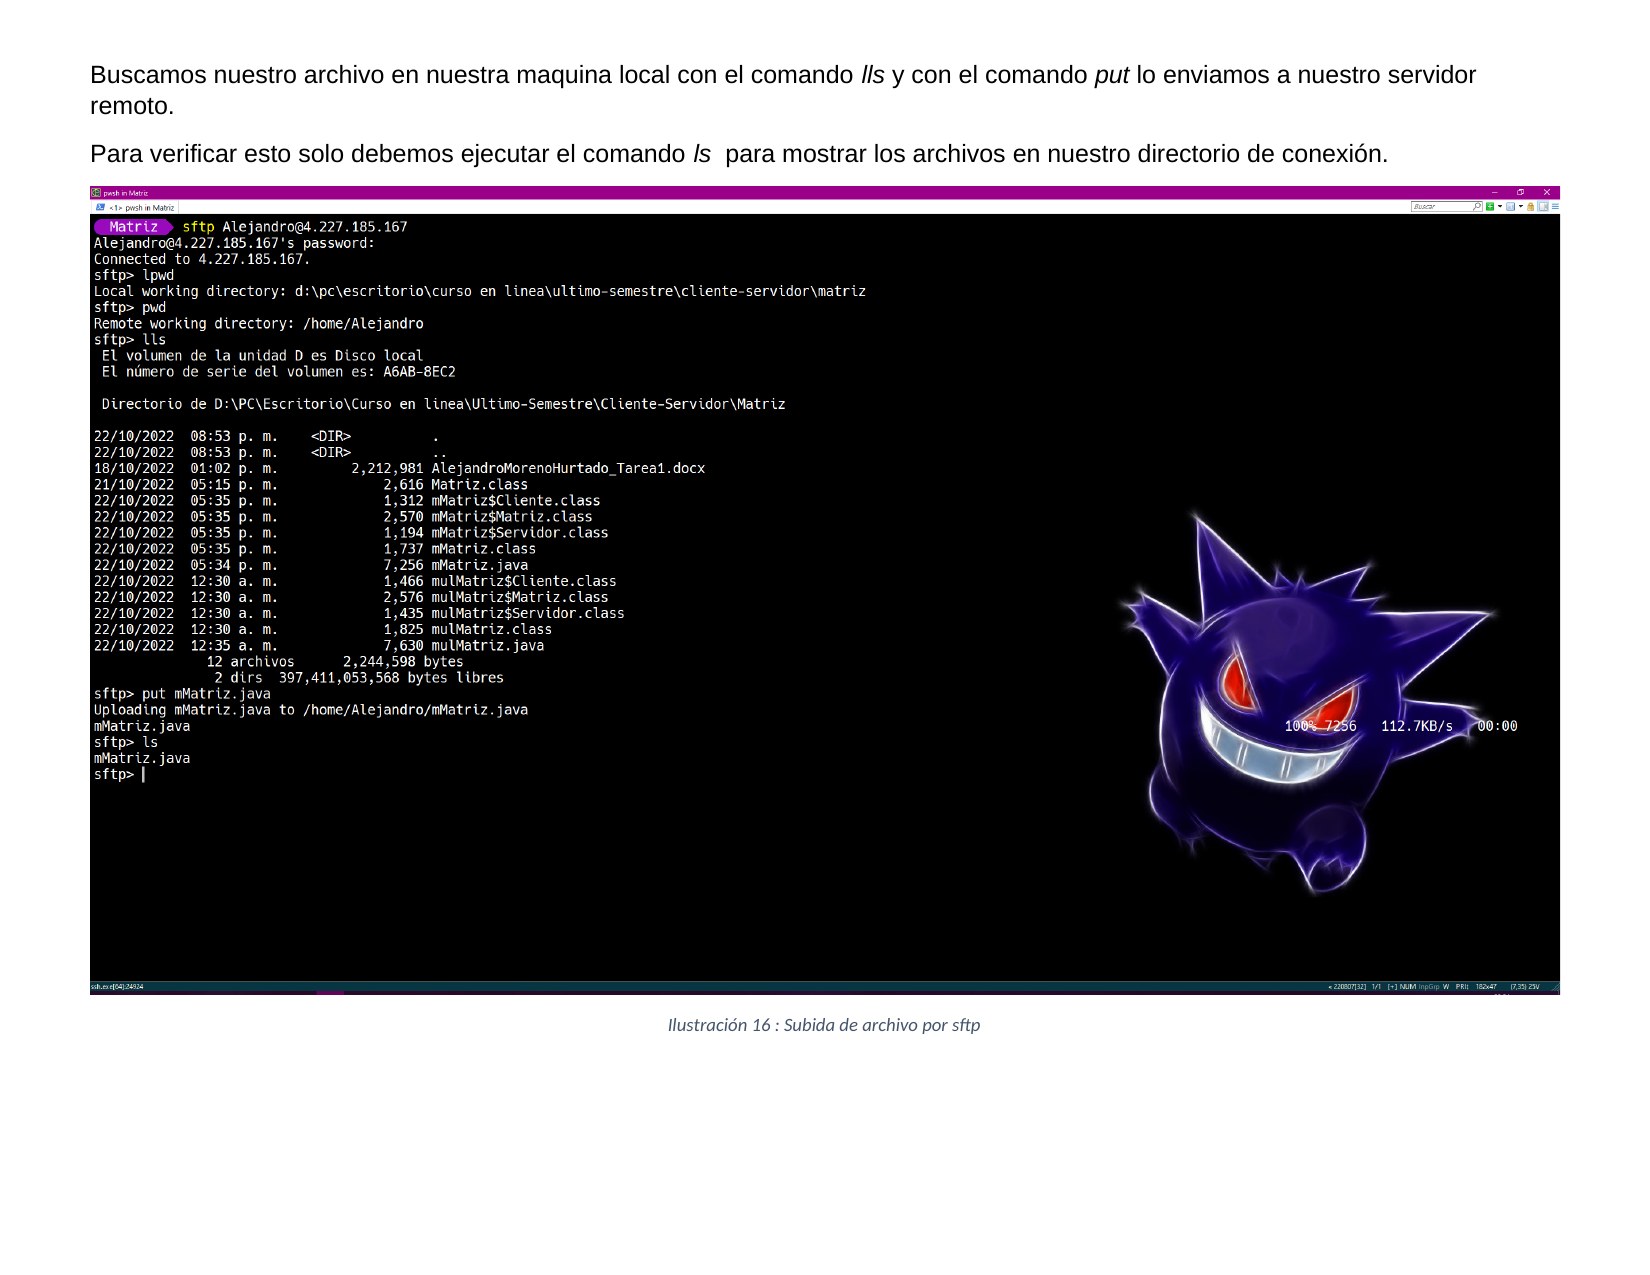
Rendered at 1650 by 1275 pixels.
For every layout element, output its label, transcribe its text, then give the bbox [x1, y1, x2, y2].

picture [90, 186, 1561, 995]
text Buscamos nuestro archivo en nuestra maquina local con el comando lls y con el comando put lo enviamos a nuestro servidor remoto. [90, 60, 1560, 120]
text Para verificar esto solo debemos ejecutar el comando ls para mostrar los archivos en nuestro directorio de conexión. [90, 139, 1560, 167]
